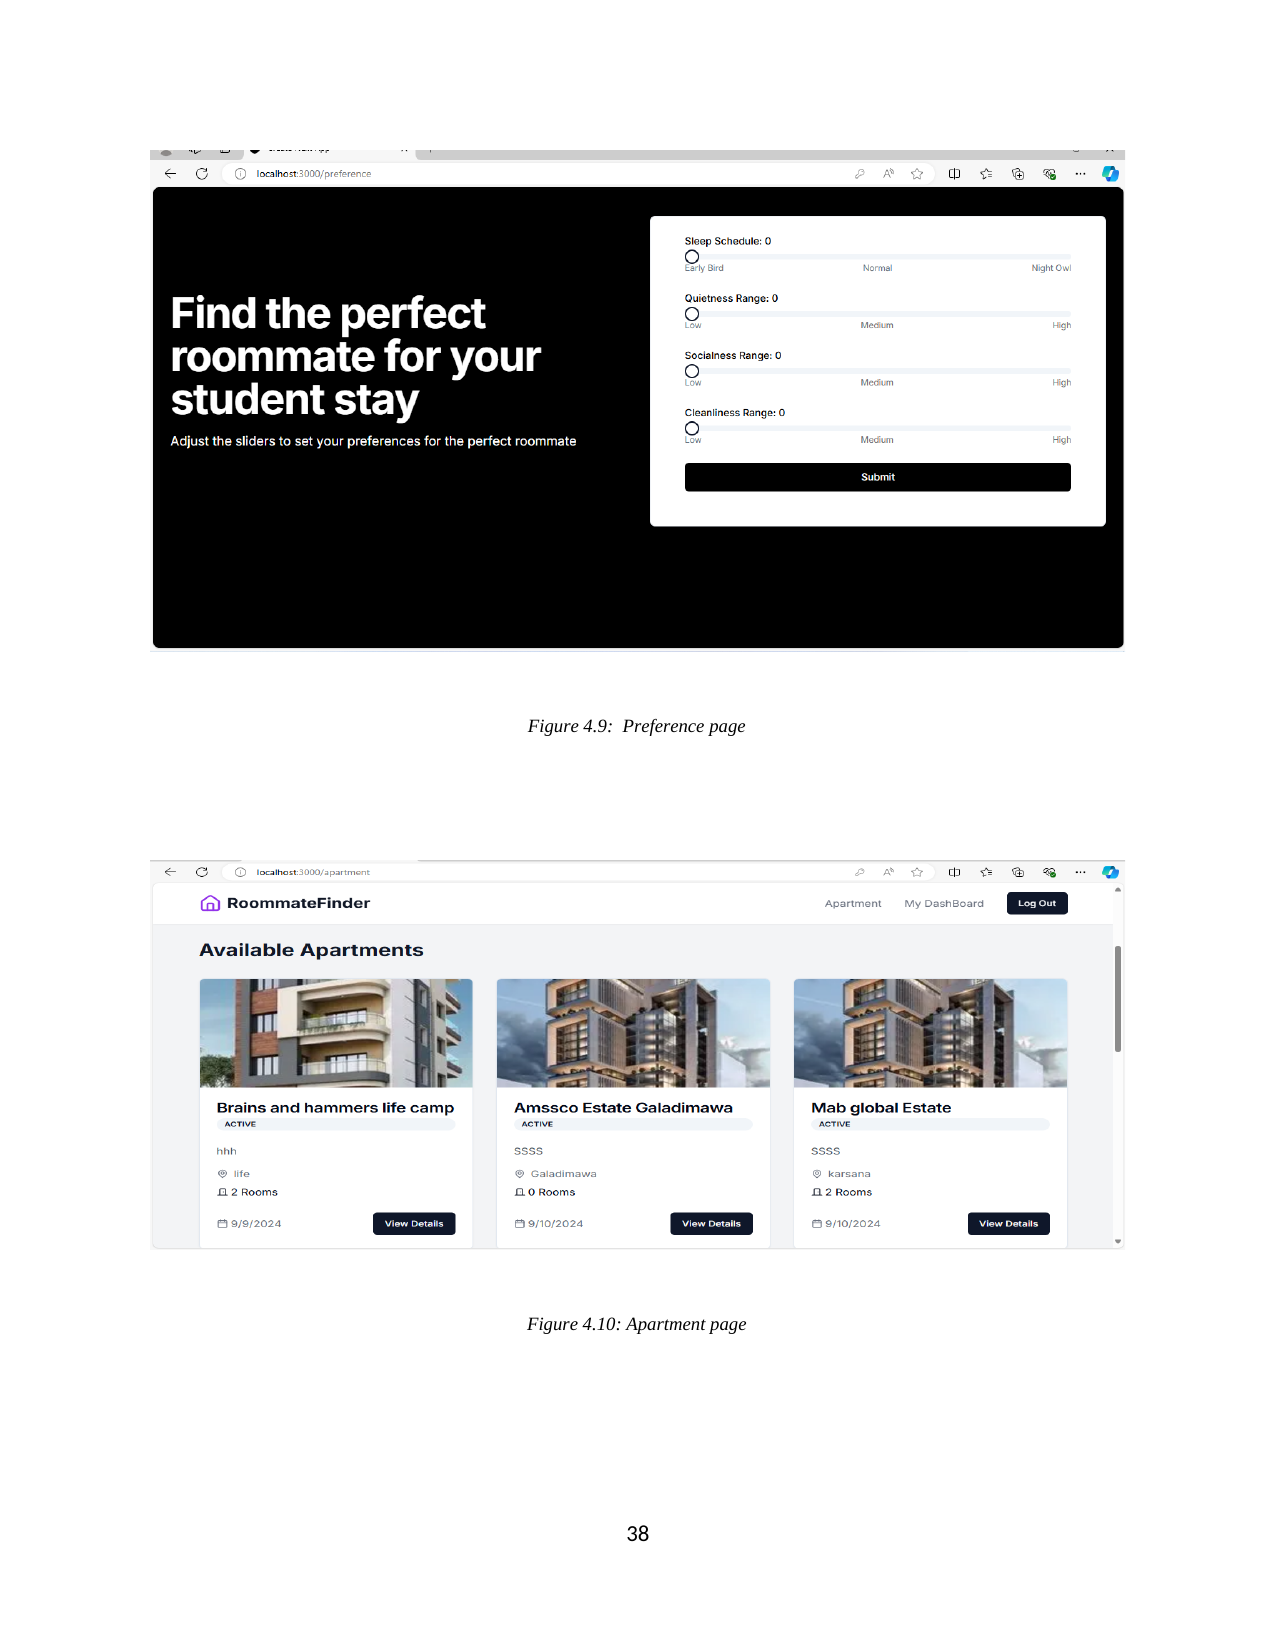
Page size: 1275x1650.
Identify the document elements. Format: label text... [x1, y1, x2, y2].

picture [150, 150, 1125, 652]
picture [150, 860, 1125, 1250]
text Figure 4.10: Apartment page [150, 1313, 1125, 1335]
text Figure 4.9: Preference page [150, 715, 1125, 737]
